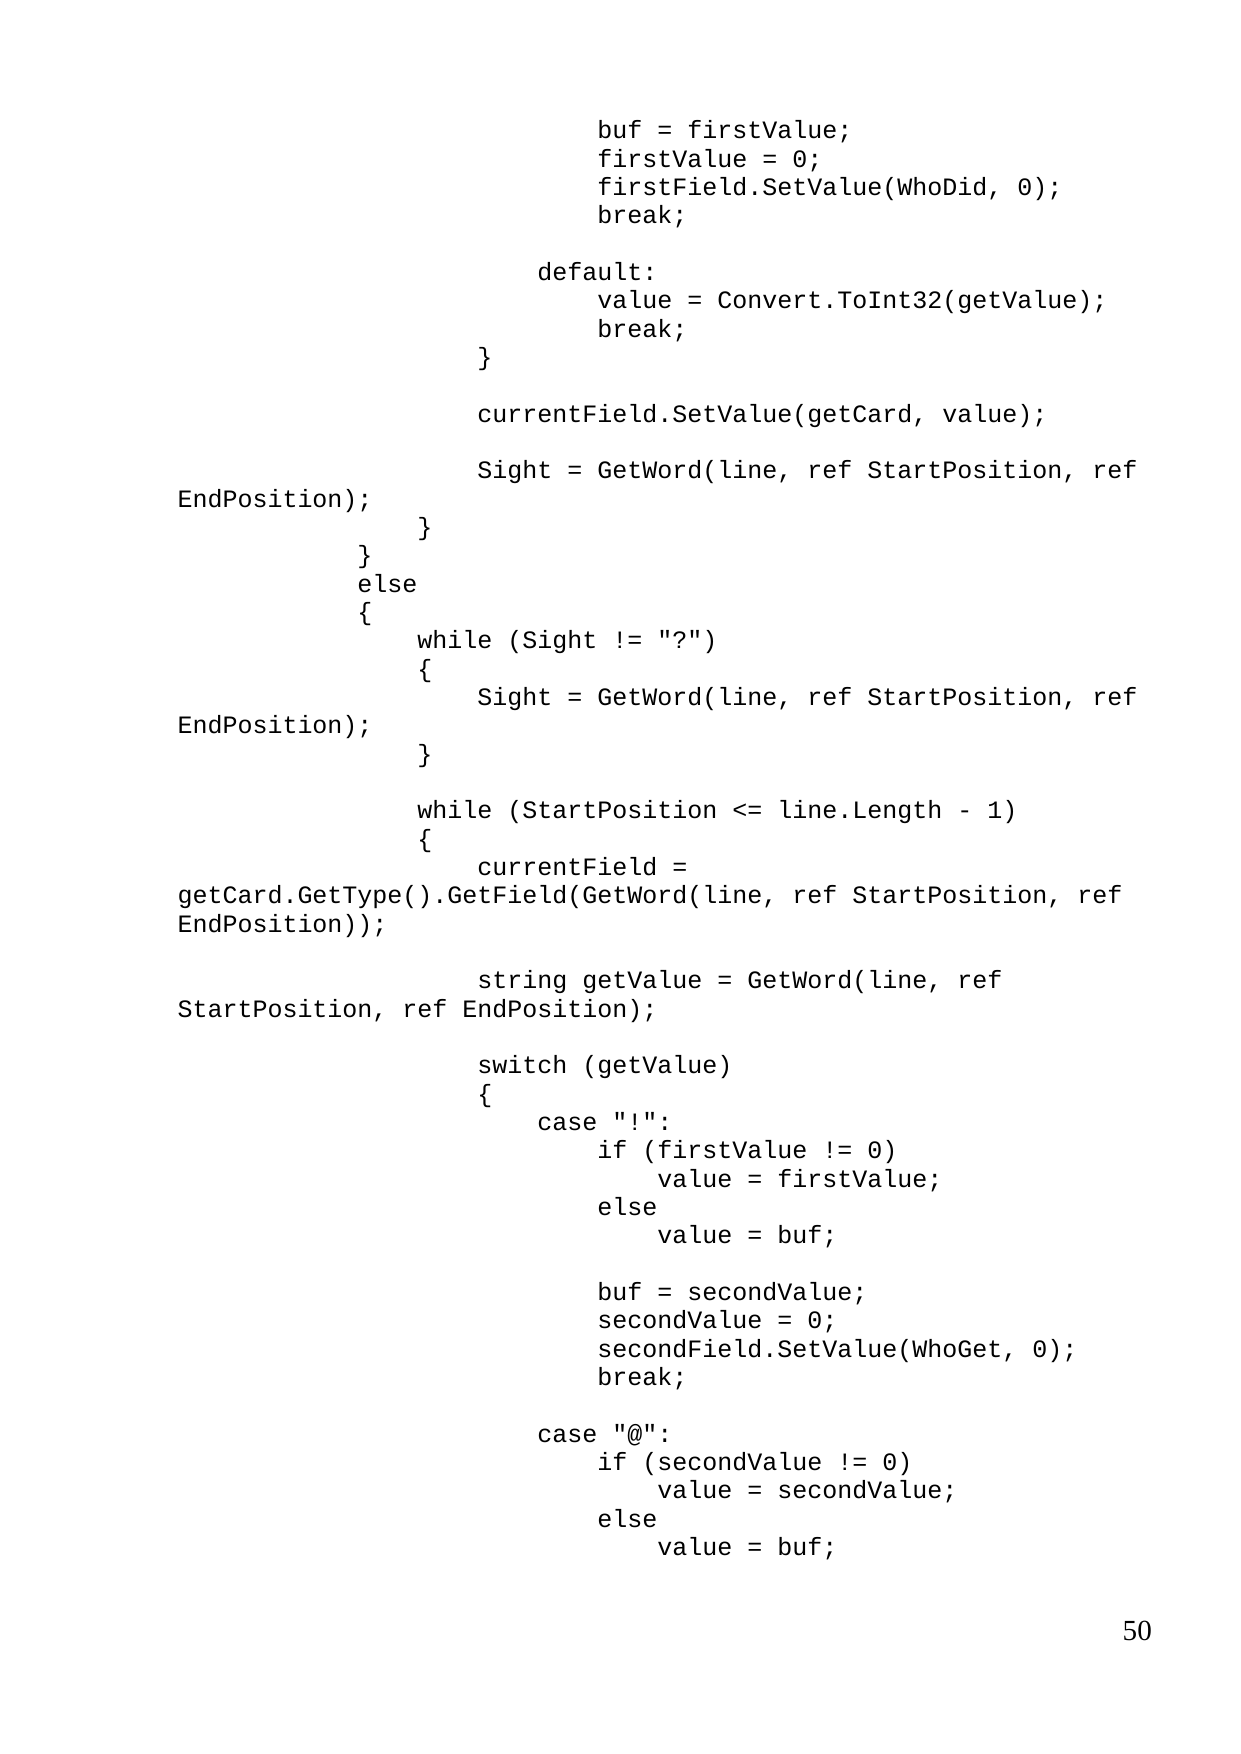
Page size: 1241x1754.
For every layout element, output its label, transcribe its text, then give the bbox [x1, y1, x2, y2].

text break; [177, 203, 1152, 231]
text else [177, 571, 1152, 600]
text { [177, 656, 1152, 685]
text secondValue = 0; [177, 1308, 1152, 1336]
text if (firstValue != 0) [177, 1138, 1152, 1166]
text { [177, 826, 1152, 855]
text buf = secondValue; [177, 1280, 1152, 1308]
text Sight = GetWord(line, ref StartPosition, ref EndPosition); [177, 458, 1152, 515]
text } [177, 515, 1152, 543]
text { [177, 600, 1152, 628]
text } [177, 543, 1152, 571]
text buf = firstValue; [177, 118, 1152, 146]
text switch (getValue) [177, 1053, 1152, 1081]
text value = Convert.ToInt32(getValue); [177, 288, 1152, 316]
text break; [177, 316, 1152, 345]
text default: [177, 260, 1152, 288]
text break; [177, 1365, 1152, 1393]
text else [177, 1195, 1152, 1223]
text value = firstValue; [177, 1166, 1152, 1195]
text value = secondValue; [177, 1478, 1152, 1506]
text { [177, 1081, 1152, 1110]
text value = buf; [177, 1535, 1152, 1563]
text firstValue = 0; [177, 146, 1152, 175]
text while (Sight != "?") [177, 628, 1152, 656]
text secondField.SetValue(WhoGet, 0); [177, 1336, 1152, 1365]
text } [177, 345, 1152, 373]
text firstField.SetValue(WhoDid, 0); [177, 175, 1152, 203]
text else [177, 1506, 1152, 1535]
text case "@": [177, 1421, 1152, 1450]
text currentField = getCard.GetType().GetField(GetWord(line, ref StartPosition, ref EndPosition)); [177, 855, 1152, 940]
text value = buf; [177, 1223, 1152, 1251]
text } [177, 741, 1152, 770]
text Sight = GetWord(line, ref StartPosition, ref EndPosition); [177, 685, 1152, 741]
text if (secondValue != 0) [177, 1450, 1152, 1478]
text case "!": [177, 1110, 1152, 1138]
text string getValue = GetWord(line, ref StartPosition, ref EndPosition); [177, 968, 1152, 1025]
text currentField.SetValue(getCard, value); [177, 401, 1152, 430]
text while (StartPosition <= line.Length - 1) [177, 798, 1152, 826]
